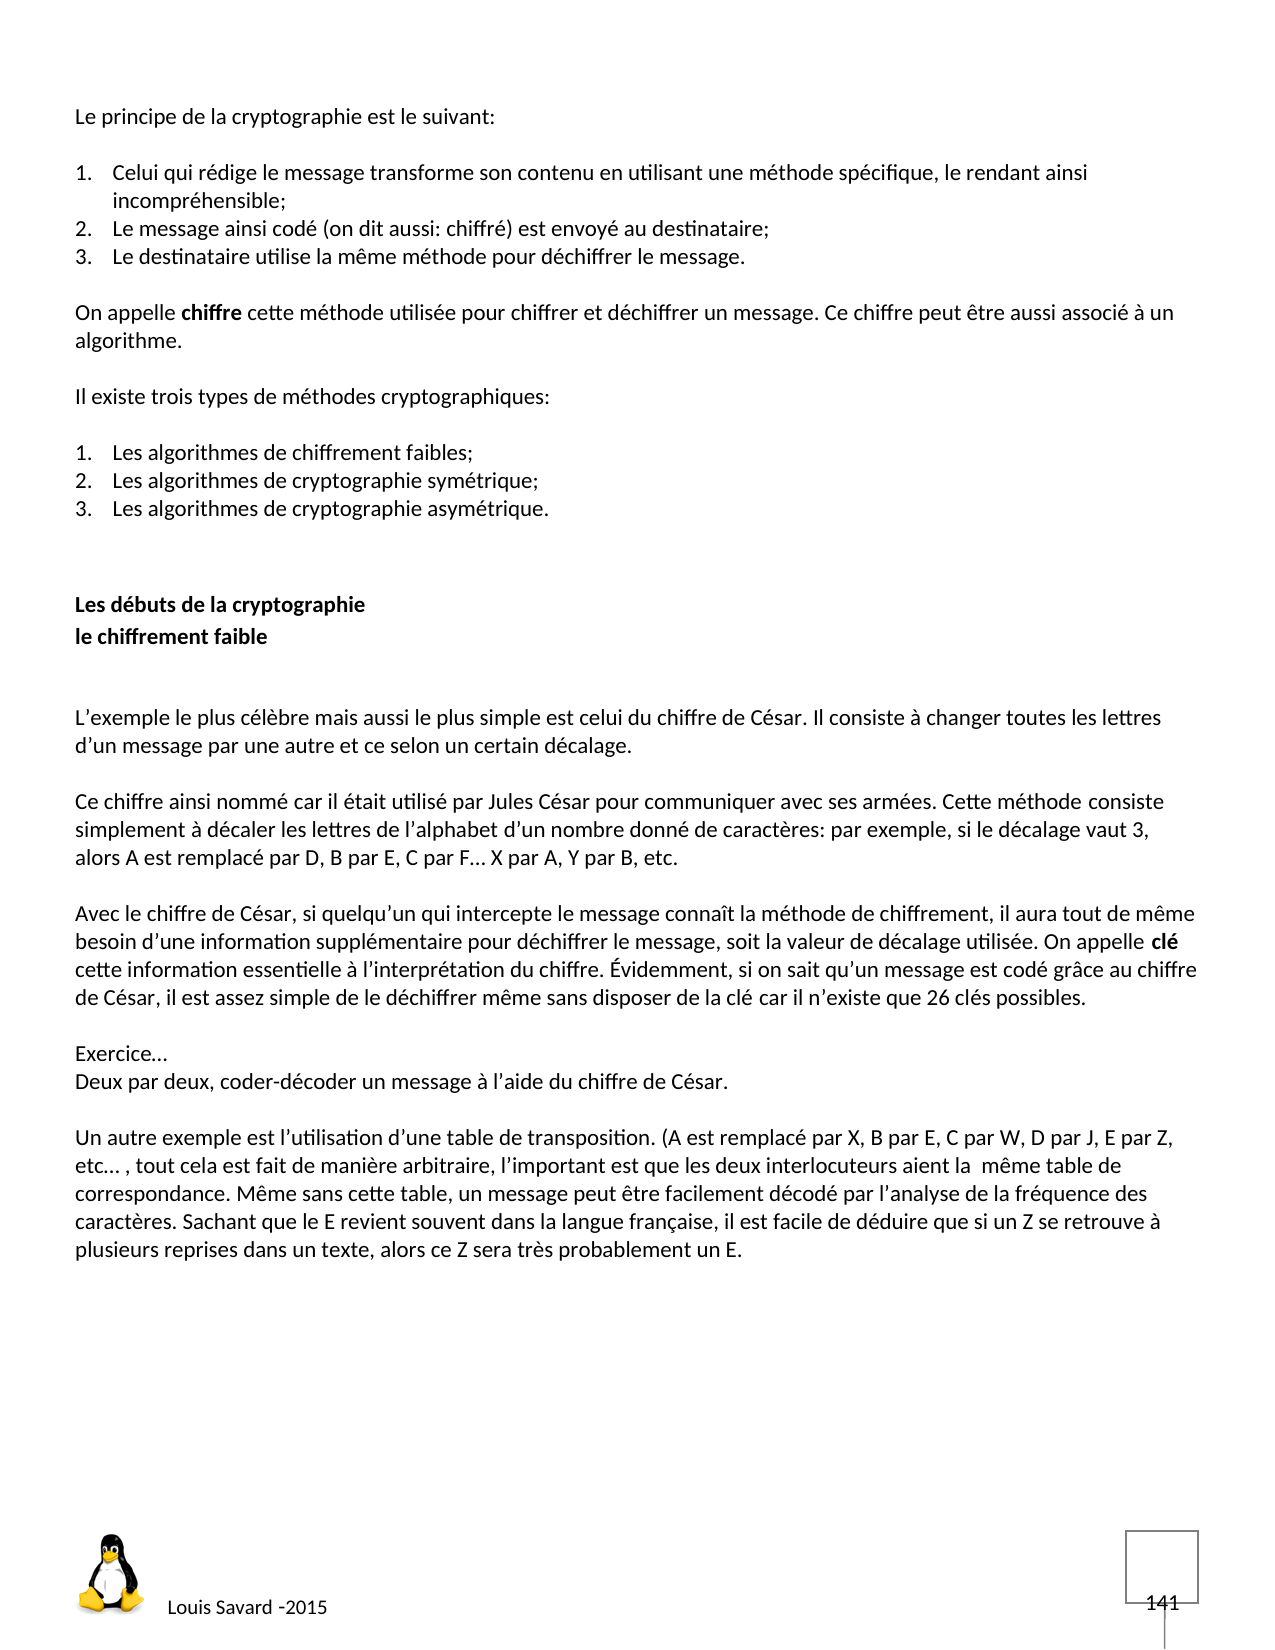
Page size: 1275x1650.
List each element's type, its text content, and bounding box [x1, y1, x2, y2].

text Le principe de la cryptographie est le suivant: [75, 102, 1200, 130]
text Avec le chiffre de César, si quelqu’un qui intercepte le message connaît la méthode de chiffrement, il aura tout de même besoin d’une information supplémentaire pour déchiffrer le message, soit la valeur de décalage utilisée. On appelle clé cette information essentielle à l’interprétation du chiffre. Évidemment, si on sait qu’un message est codé grâce au chiffre de César, il est assez simple de le déchiffrer même sans disposer de la clé car il n’existe que 26 clés possibles. [75, 899, 1200, 1011]
text Exercice… Deux par deux, coder-décoder un message à l’aide du chiffre de César. [75, 1039, 1200, 1095]
list Le message ainsi codé (on dit aussi: chiffré) est envoyé au destinataire; [75, 214, 1200, 242]
list Les algorithmes de cryptographie asymétrique. [75, 494, 1200, 522]
text Un autre exemple est l’utilisation d’une table de transposition. (A est remplacé par X, B par E, C par W, D par J, E par Z, etc… , tout cela est fait de manière arbitraire, l’important est que les deux interlocuteurs aient la même table de correspondance. Même sans cette table, un message peut être facilement décodé par l’analyse de la fréquence des caractères. Sachant que le E revient souvent dans la langue française, il est facile de déduire que si un Z se retrouve à plusieurs reprises dans un texte, alors ce Z sera très probablement un E. [75, 1123, 1200, 1263]
list Celui qui rédige le message transforme son contenu en utilisant une méthode spécifique, le rendant ainsi incompréhensible; [75, 158, 1200, 214]
picture [75, 1530, 147, 1615]
list Les algorithmes de chiffrement faibles; [75, 438, 1200, 466]
text Il existe trois types de méthodes cryptographiques: [75, 382, 1200, 410]
text Ce chiffre ainsi nommé car il était utilisé par Jules César pour communiquer avec ses armées. Cette méthode consiste simplement à décaler les lettres de l’alphabet d’un nombre donné de caractères: par exemple, si le décalage vaut 3, alors A est remplacé par D, B par E, C par F… X par A, Y par B, etc. [75, 787, 1200, 871]
text L’exemple le plus célèbre mais aussi le plus simple est celui du chiffre de César. Il consiste à changer toutes les lettres d’un message par une autre et ce selon un certain décalage. [75, 703, 1200, 759]
list Les algorithmes de cryptographie symétrique; [75, 466, 1200, 494]
text On appelle chiffre cette méthode utilisée pour chiffrer et déchiffrer un message. Ce chiffre peut être aussi associé à un algorithme. [75, 298, 1200, 354]
list Le destinataire utilise la même méthode pour déchiffrer le message. [75, 242, 1200, 270]
text Les débuts de la cryptographie le chiffrement faible [75, 590, 1200, 650]
